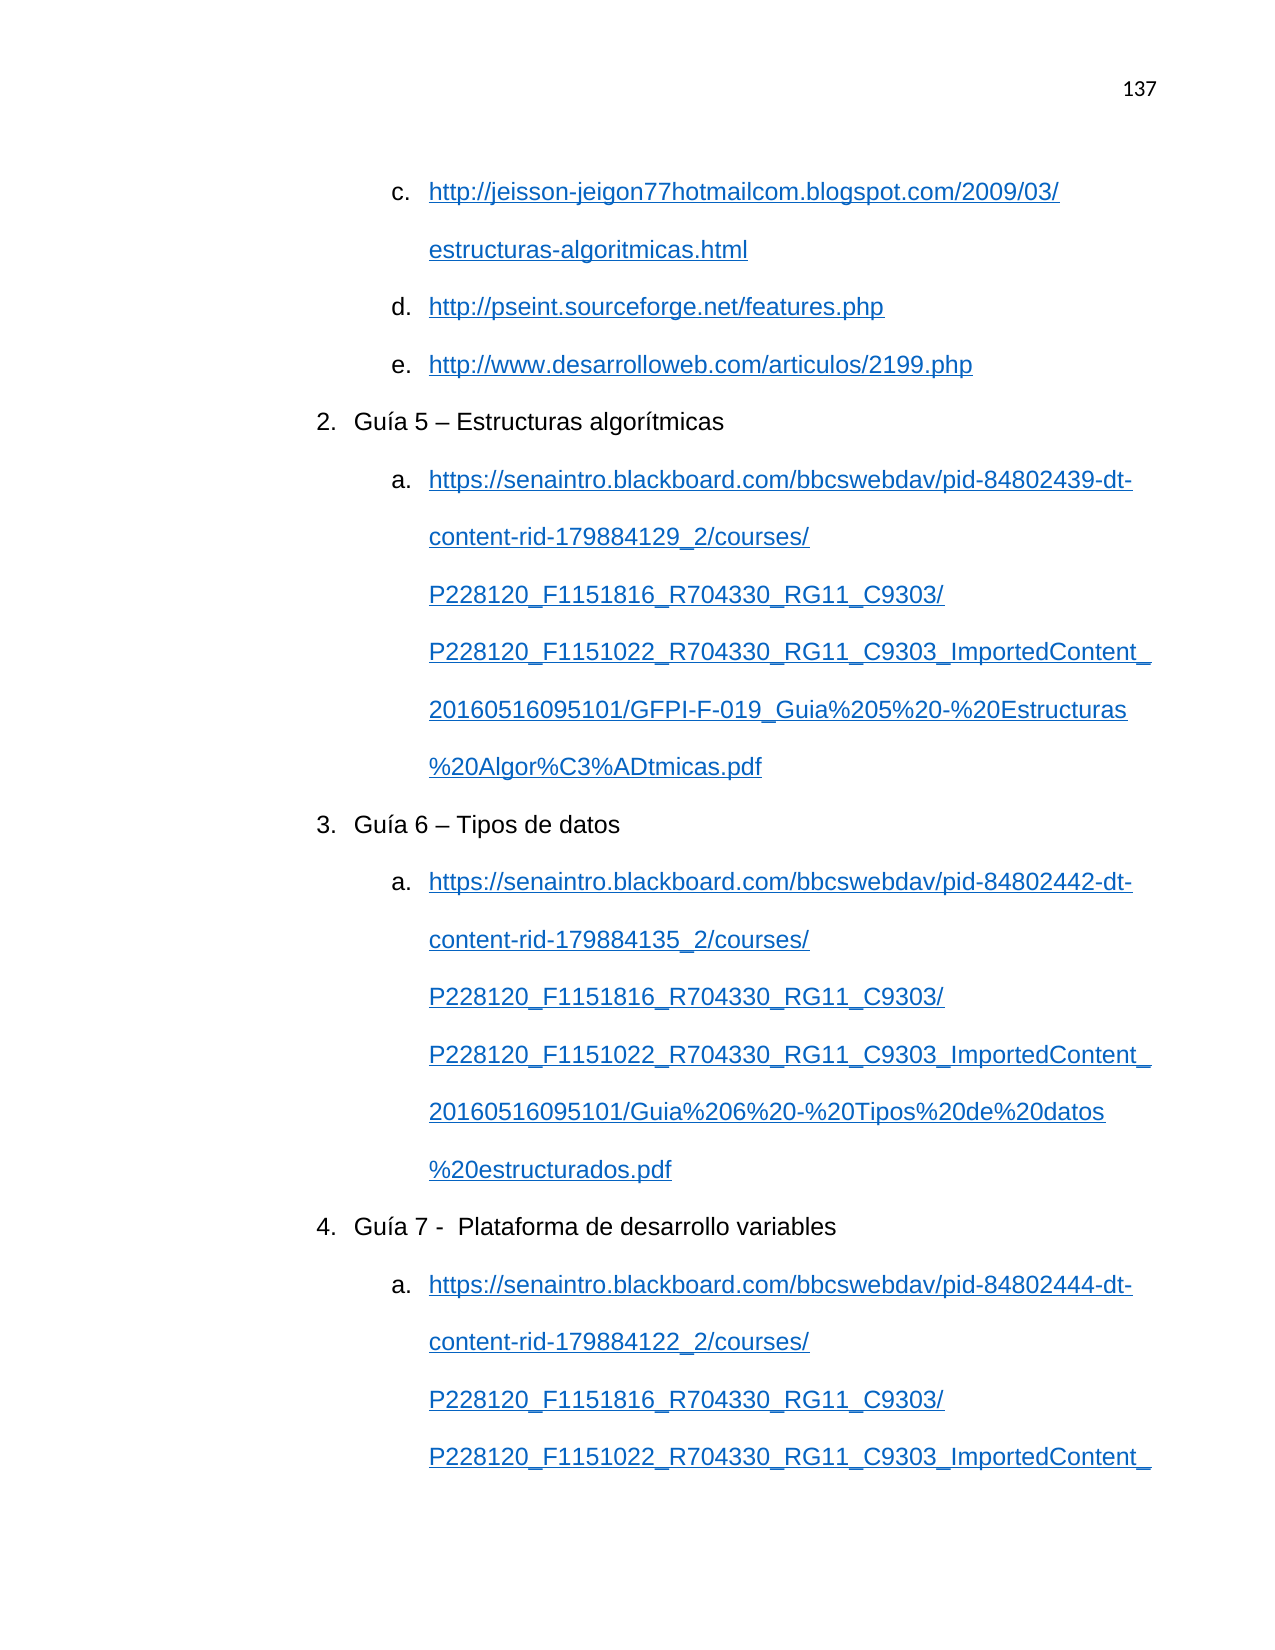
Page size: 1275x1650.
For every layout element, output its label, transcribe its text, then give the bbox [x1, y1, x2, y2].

list http://www.desarrolloweb.com/articulos/2199.php [391, 350, 1157, 378]
list Guía 5 – Estructuras algorítmicas [316, 407, 1157, 436]
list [391, 1270, 1157, 1471]
list Guía 6 – Tipos de datos [316, 810, 1157, 838]
list https://senaintro.blackboard.com/bbcswebdav/pid-84802439-dt-content-rid-179884129_2/courses/P228120_F1151816_R704330_RG11_C9303/P228120_F1151022_R704330_RG11_C9303_ImportedContent_20160516095101/GFPI-F-019_Guia%205%20-%20Estructuras%20Algor%C3%ADtmicas.pdf [391, 465, 1157, 781]
list http://pseint.sourceforge.net/features.php [391, 292, 1157, 321]
list http://jeisson-jeigon77hotmailcom.blogspot.com/2009/03/estructuras-algoritmicas.html [391, 177, 1157, 263]
list https://senaintro.blackboard.com/bbcswebdav/pid-84802442-dt-content-rid-179884135_2/courses/P228120_F1151816_R704330_RG11_C9303/P228120_F1151022_R704330_RG11_C9303_ImportedContent_20160516095101/Guia%206%20-%20Tipos%20de%20datos%20estructurados.pdf [391, 867, 1157, 1183]
list Guía 7 - Plataforma de desarrollo variables [316, 1212, 1157, 1241]
